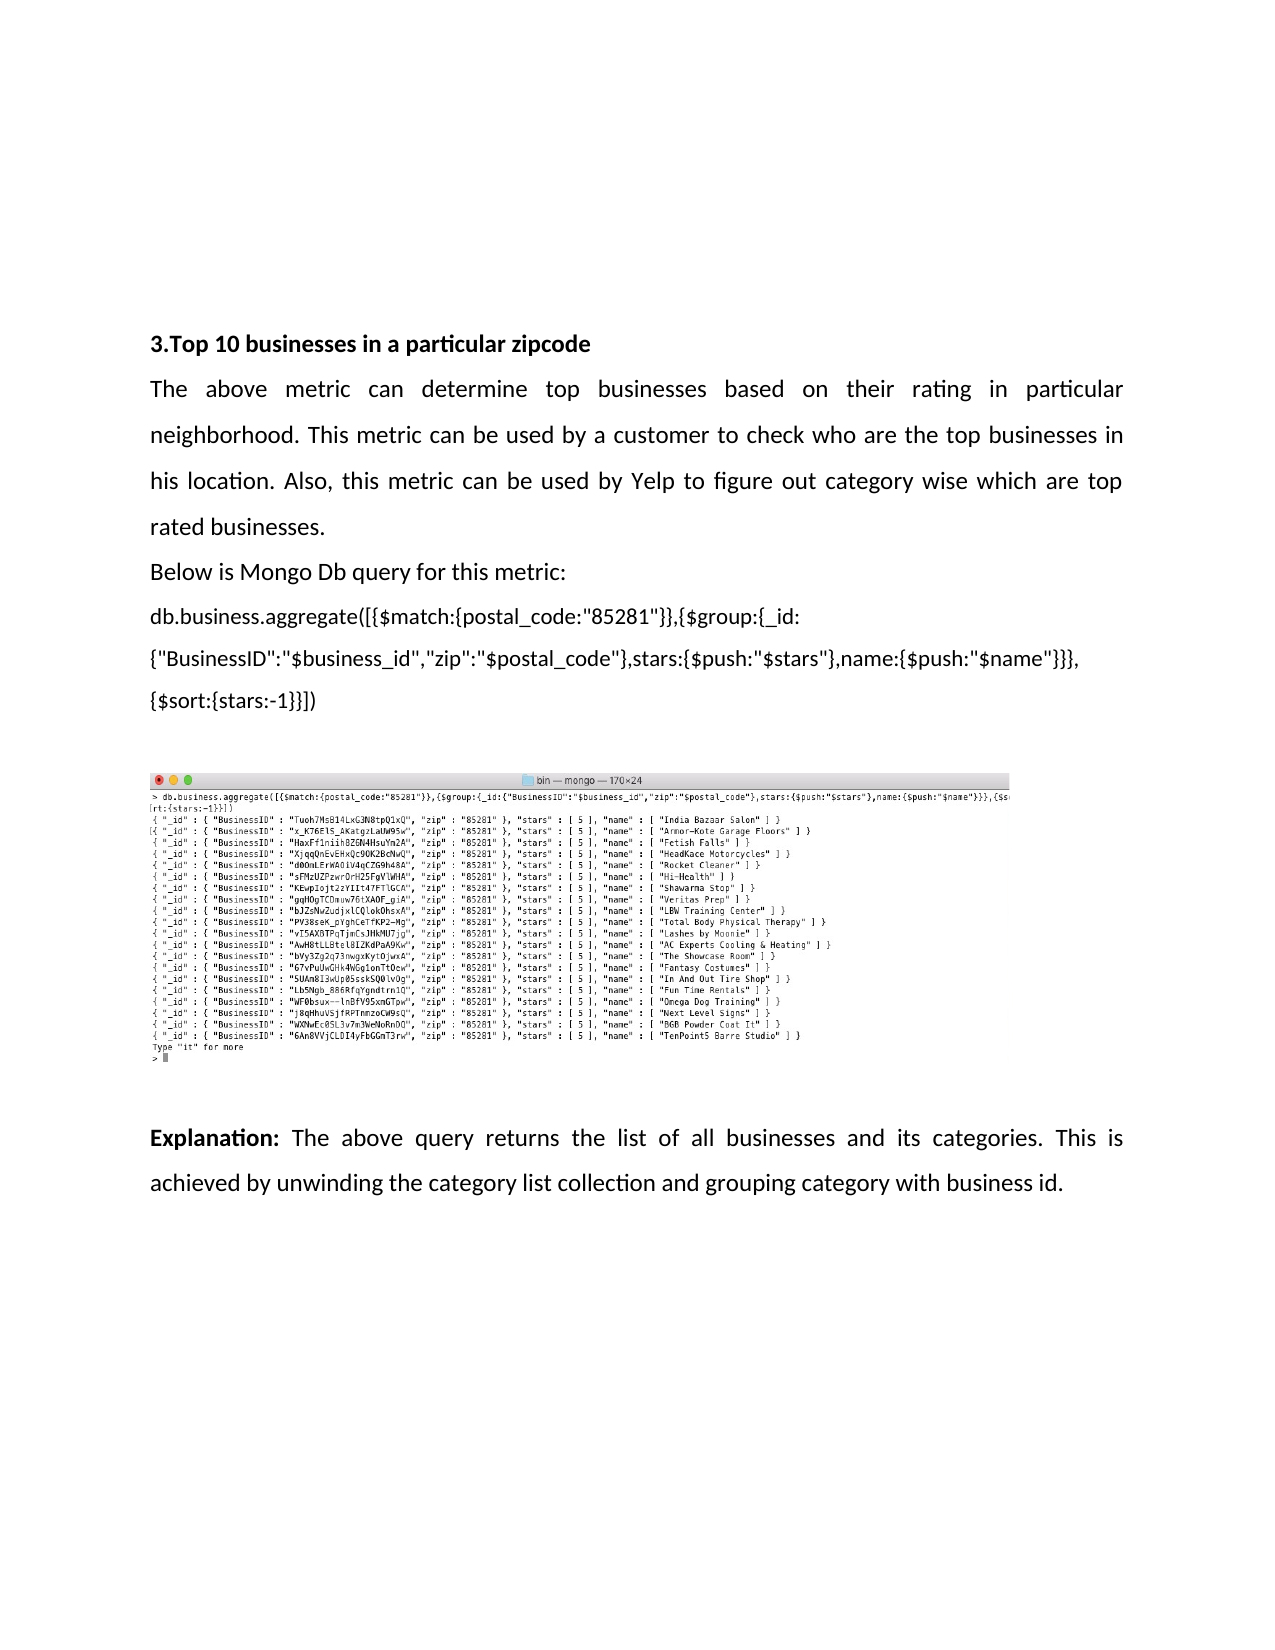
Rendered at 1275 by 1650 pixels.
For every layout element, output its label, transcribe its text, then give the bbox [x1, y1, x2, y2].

list db.business.aggregate([{$match:{postal_code:"85281"}},{$group:{_id:{"BusinessID":"$business_id","zip":"$postal_code"},stars:{$push:"$stars"},name:{$push:"$name"}}},{$sort:{stars:-1}}]) [150, 602, 1125, 714]
text The above metric can determine top businesses based on their rating in particular neighborhood. This metric can be used by a customer to check who are the top businesses in his location. Also, this metric can be used by Yelp to figure out category wise which are top rated businesses. [150, 374, 1125, 541]
list 3.Top 10 businesses in a particular zipcode [150, 328, 1125, 358]
list Explanation: The above query returns the list of all businesses and its categories. This is achieved by unwinding the category list collection and grouping category with business id. [150, 1122, 1125, 1198]
picture [150, 773, 1010, 1062]
text Below is Mongo Db query for this metric: [150, 557, 1125, 587]
